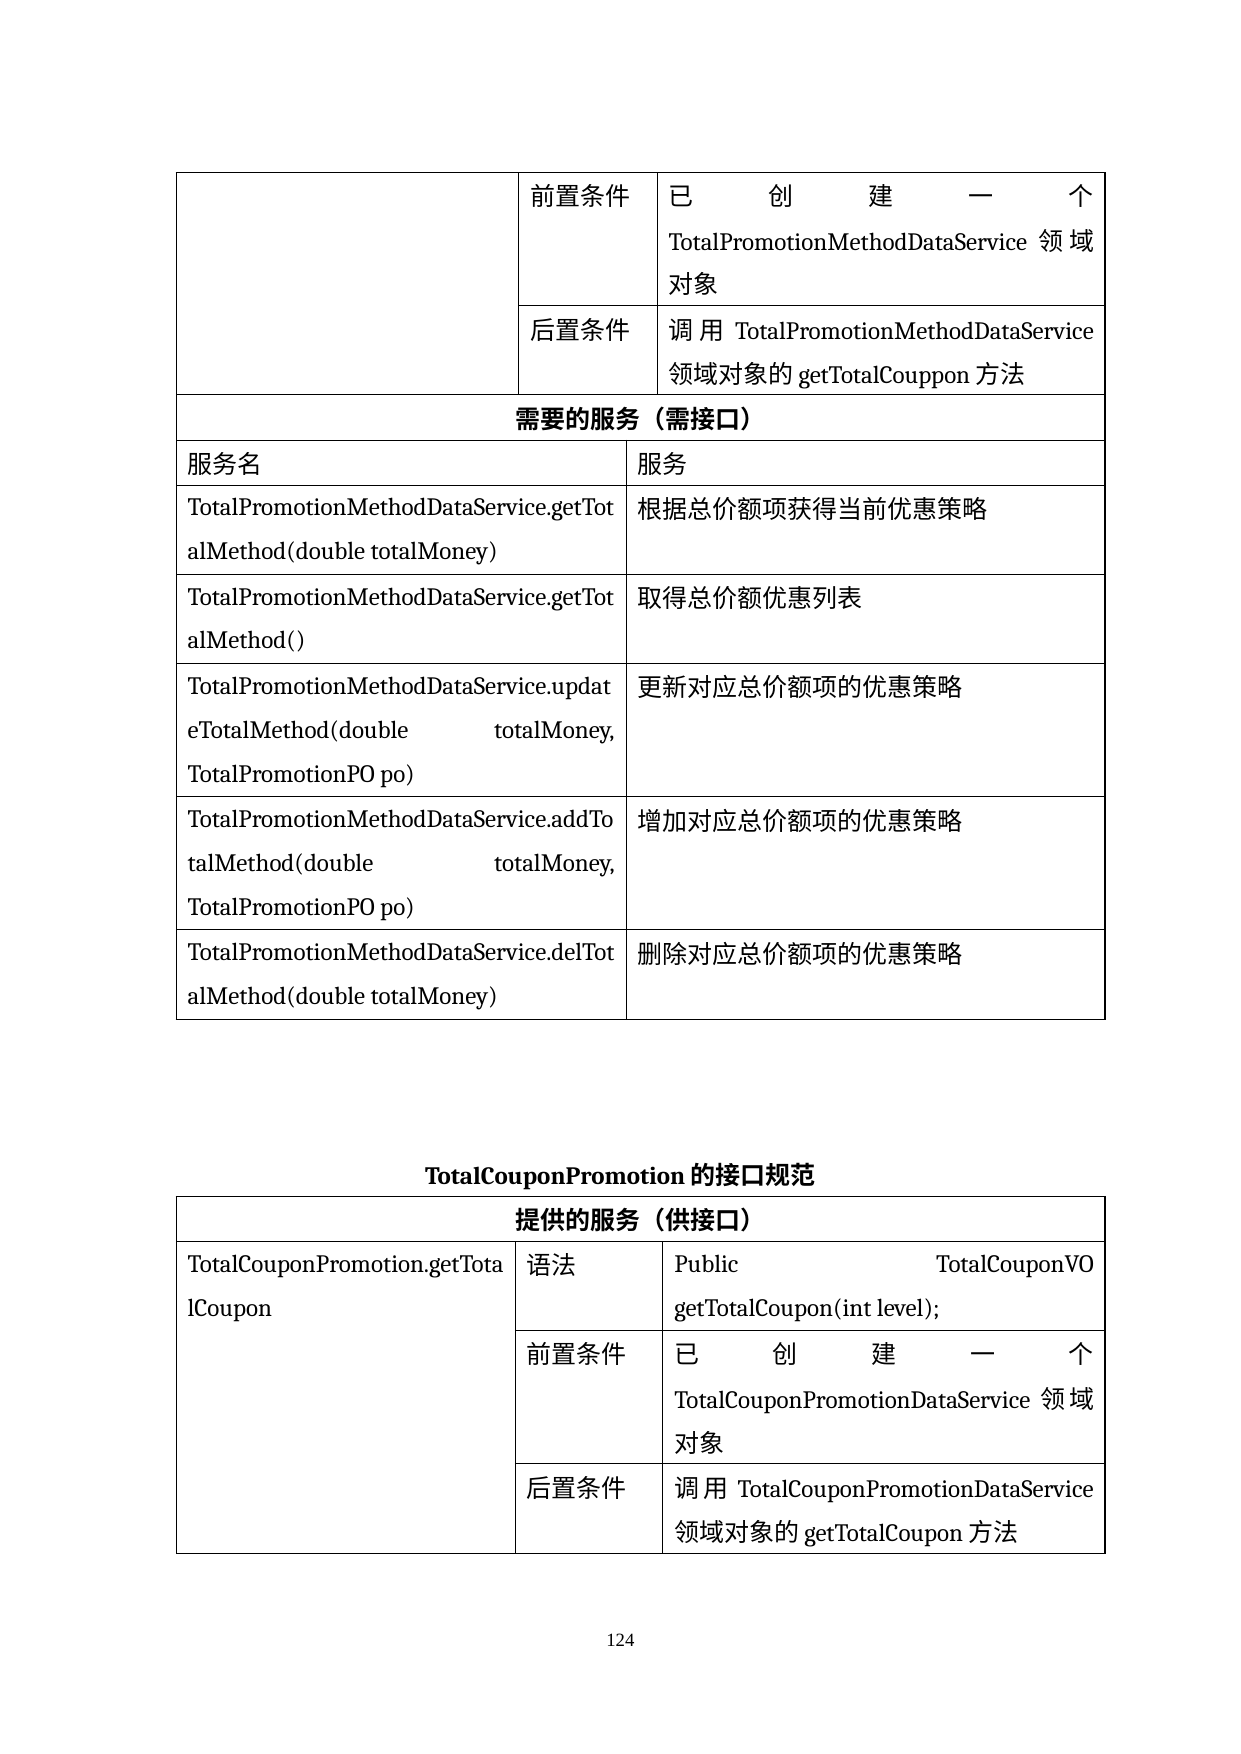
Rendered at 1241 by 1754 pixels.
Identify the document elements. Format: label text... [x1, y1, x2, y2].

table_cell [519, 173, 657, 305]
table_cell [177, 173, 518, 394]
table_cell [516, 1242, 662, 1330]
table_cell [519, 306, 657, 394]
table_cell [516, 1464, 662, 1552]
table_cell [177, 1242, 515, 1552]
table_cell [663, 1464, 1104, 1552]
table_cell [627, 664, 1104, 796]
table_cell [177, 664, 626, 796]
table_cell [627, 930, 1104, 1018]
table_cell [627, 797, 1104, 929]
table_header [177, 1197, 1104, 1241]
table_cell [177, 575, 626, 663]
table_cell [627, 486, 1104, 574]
text TotalCouponPromotion的接口规范 [187, 1152, 1053, 1196]
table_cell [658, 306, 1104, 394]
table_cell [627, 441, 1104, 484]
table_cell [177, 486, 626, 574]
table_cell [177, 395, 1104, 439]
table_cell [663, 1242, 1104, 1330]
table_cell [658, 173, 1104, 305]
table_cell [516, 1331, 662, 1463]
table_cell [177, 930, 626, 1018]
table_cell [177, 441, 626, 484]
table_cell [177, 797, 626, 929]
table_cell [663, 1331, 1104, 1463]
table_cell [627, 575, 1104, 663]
